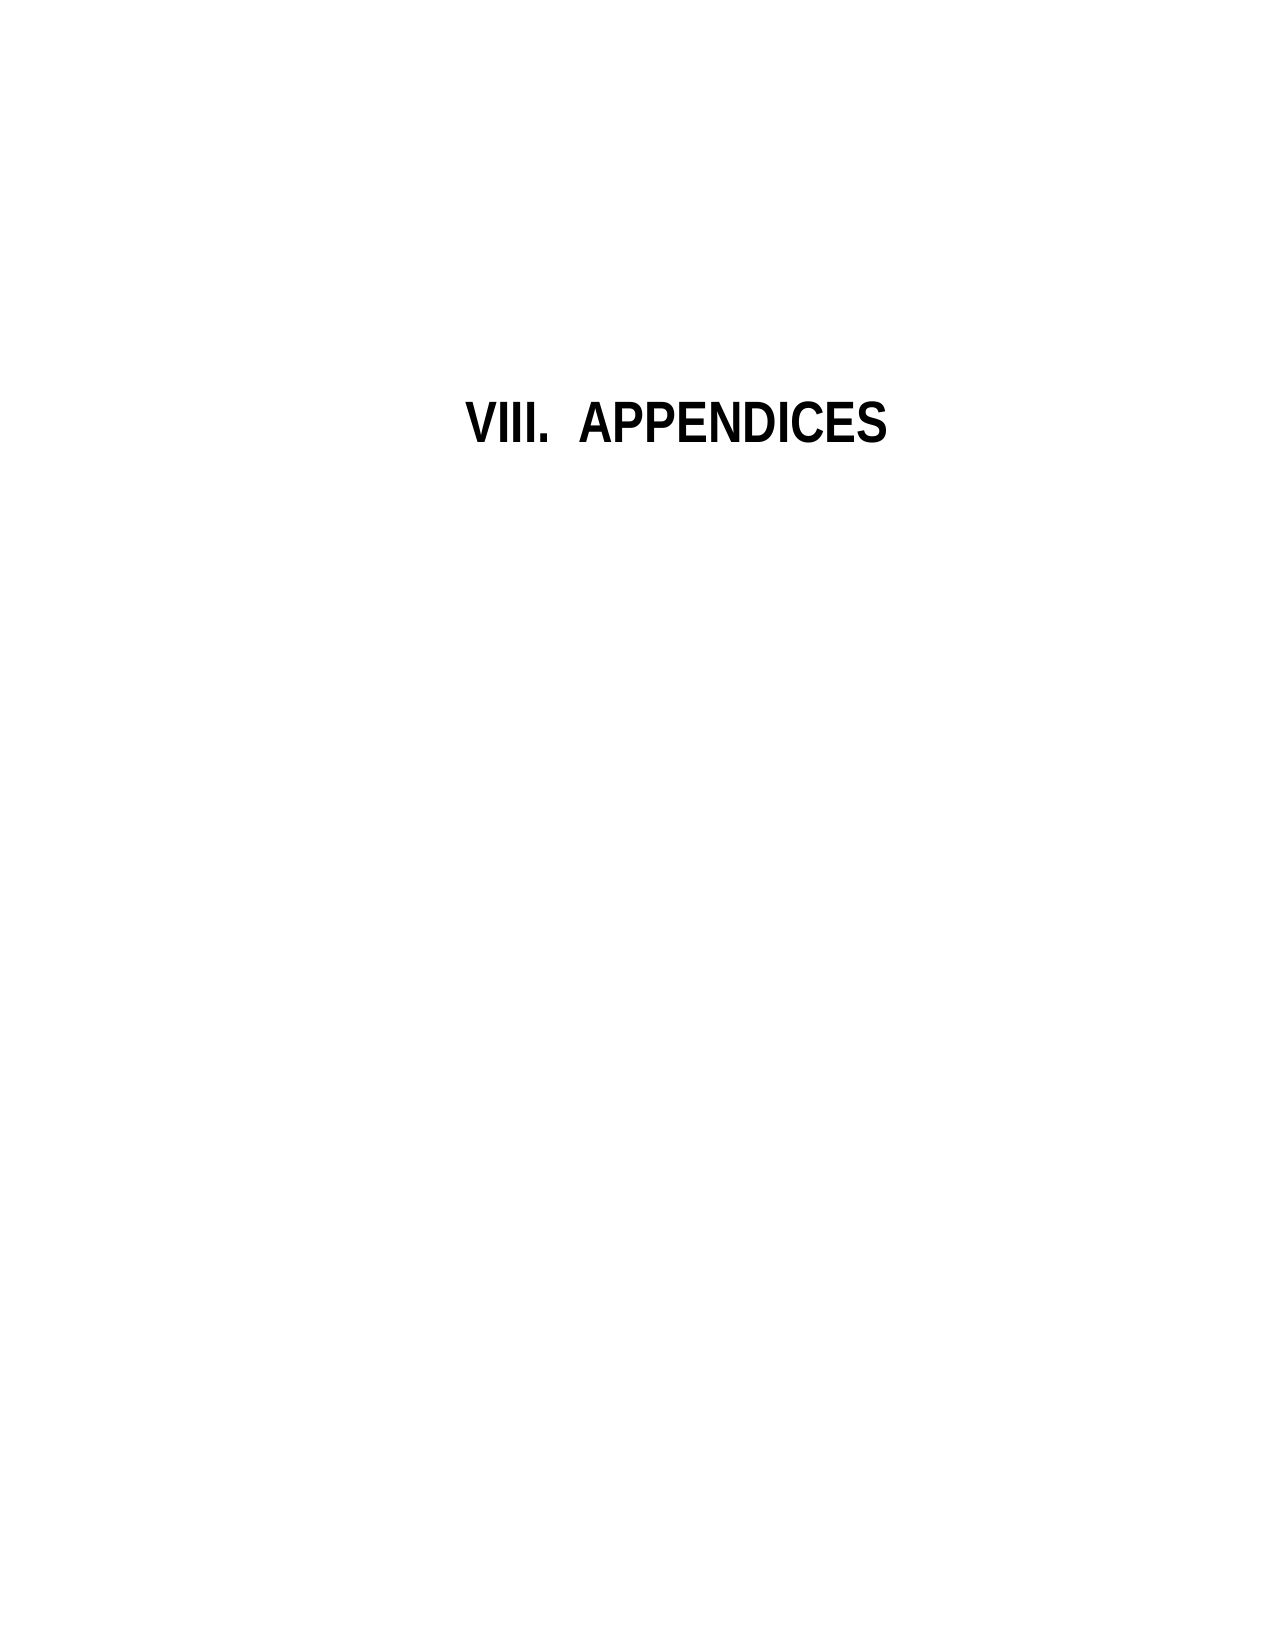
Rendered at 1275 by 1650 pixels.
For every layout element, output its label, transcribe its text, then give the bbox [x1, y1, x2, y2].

list APPENDICES [148, 388, 1206, 455]
